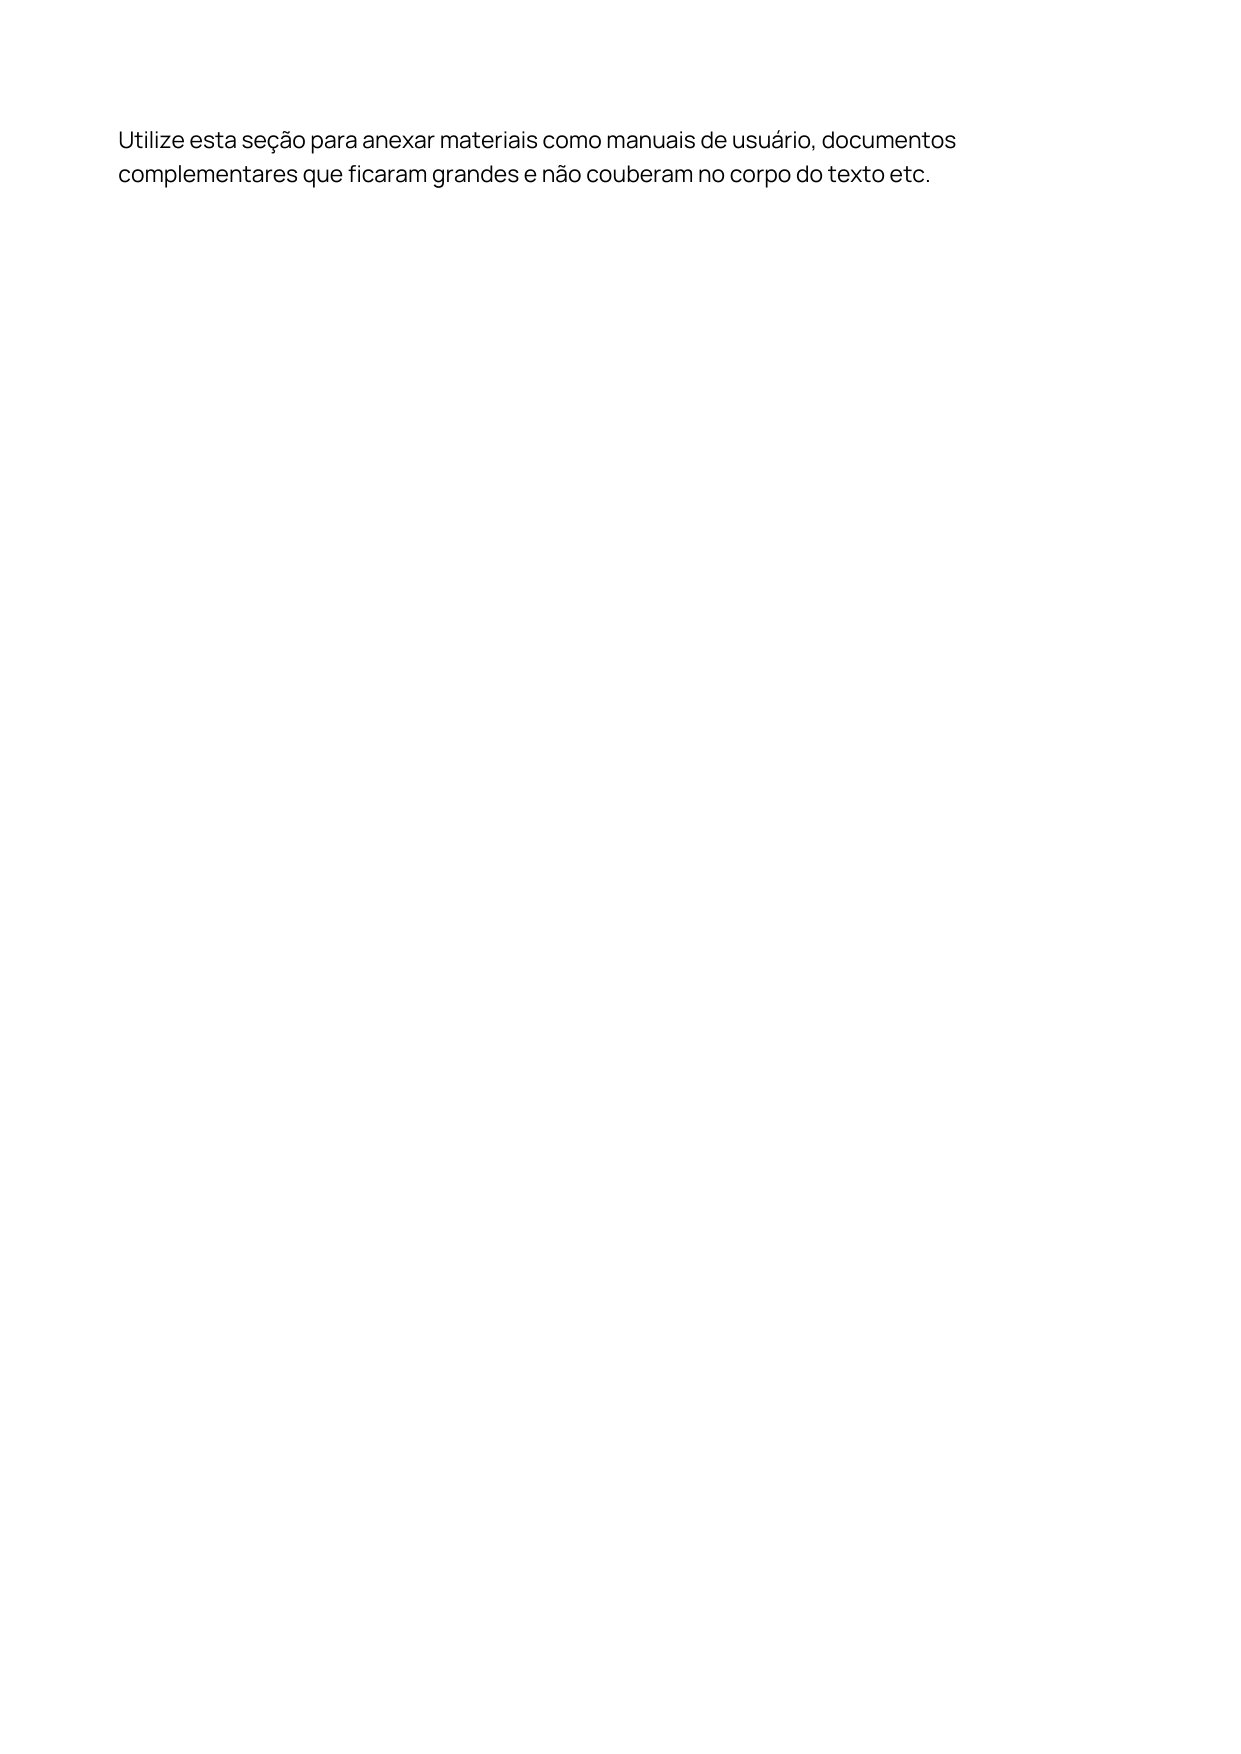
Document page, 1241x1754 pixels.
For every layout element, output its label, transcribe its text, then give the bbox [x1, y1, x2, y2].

text Utilize esta seção para anexar materiais como manuais de usuário, documentos complementares que ficaram grandes e não couberam no corpo do texto etc. [118, 124, 1122, 189]
